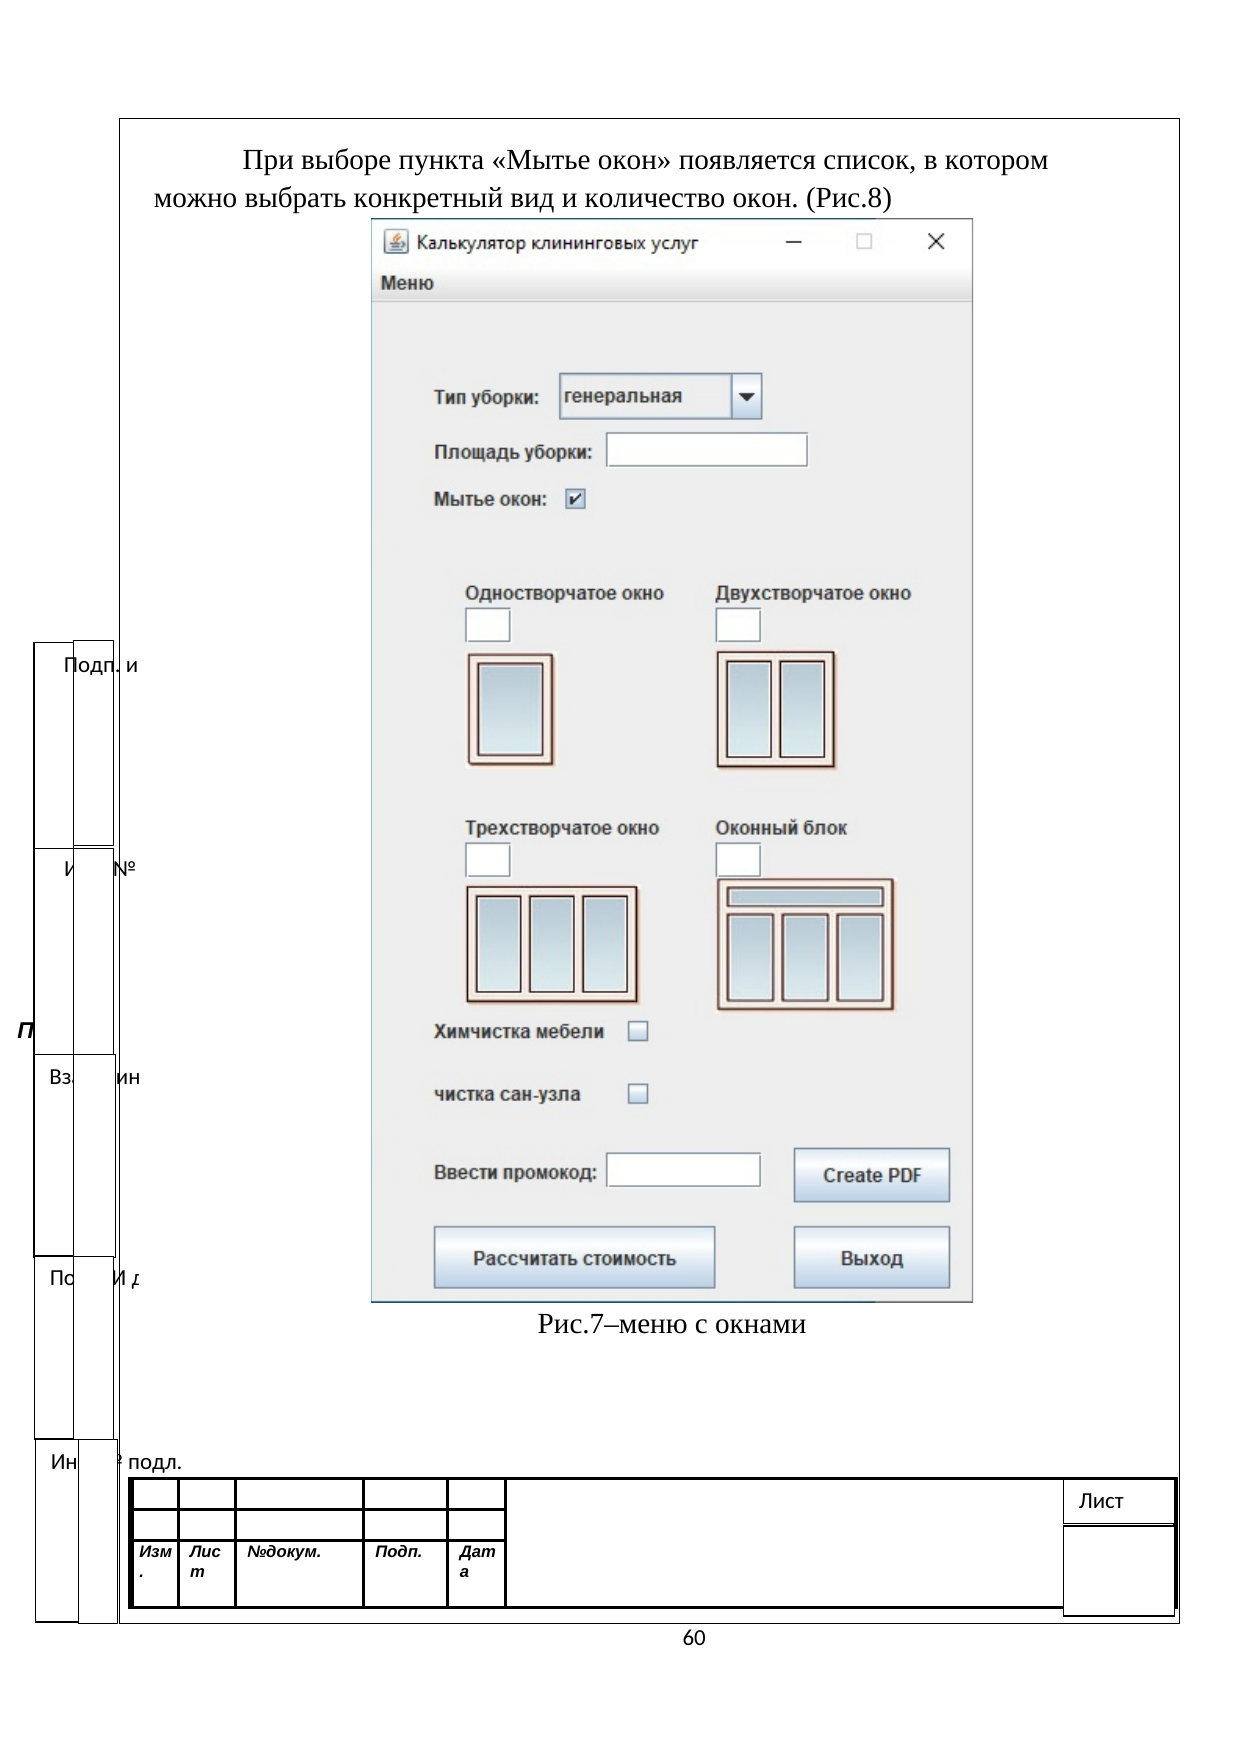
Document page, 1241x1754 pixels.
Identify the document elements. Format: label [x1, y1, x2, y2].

table_cell [120, 119, 1179, 1623]
picture [371, 218, 974, 1303]
